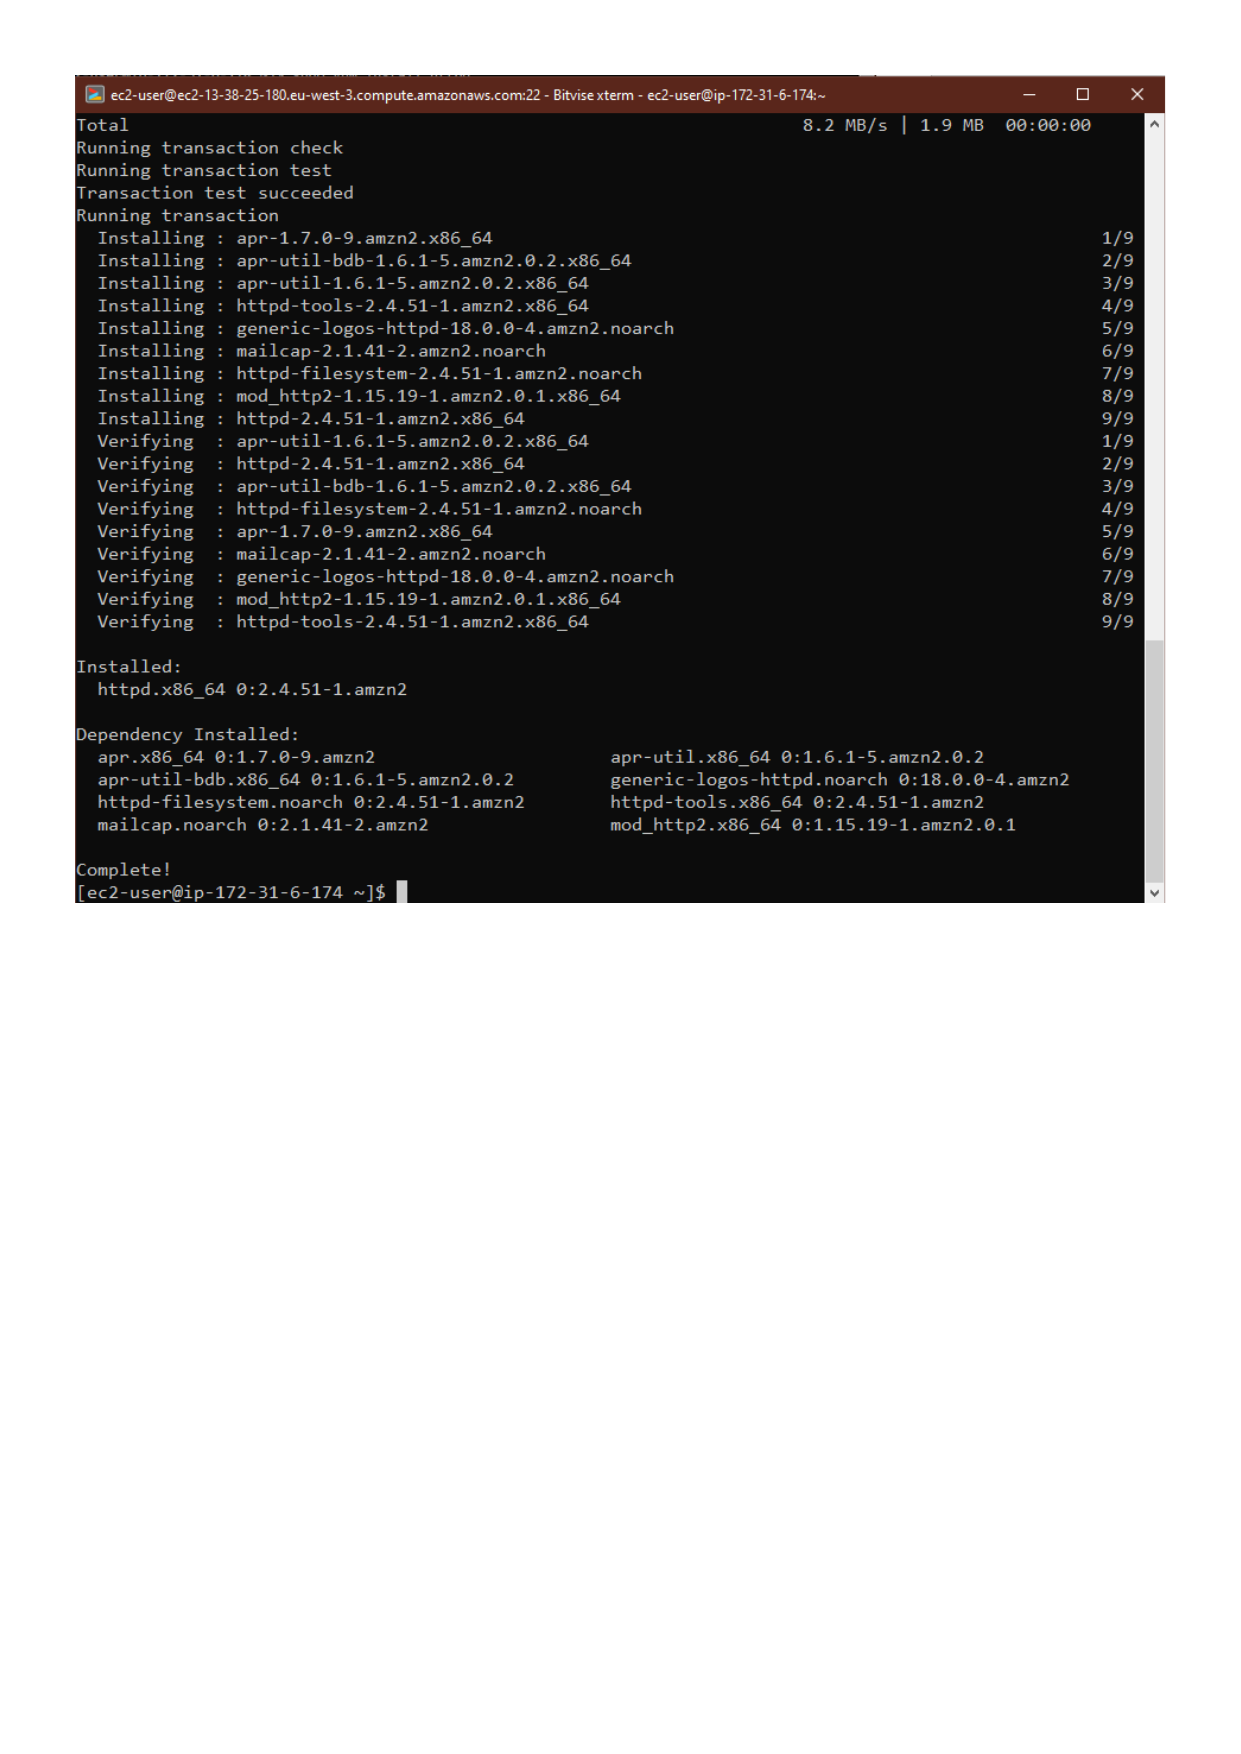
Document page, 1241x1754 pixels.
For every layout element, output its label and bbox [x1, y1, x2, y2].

picture [75, 75, 1166, 903]
